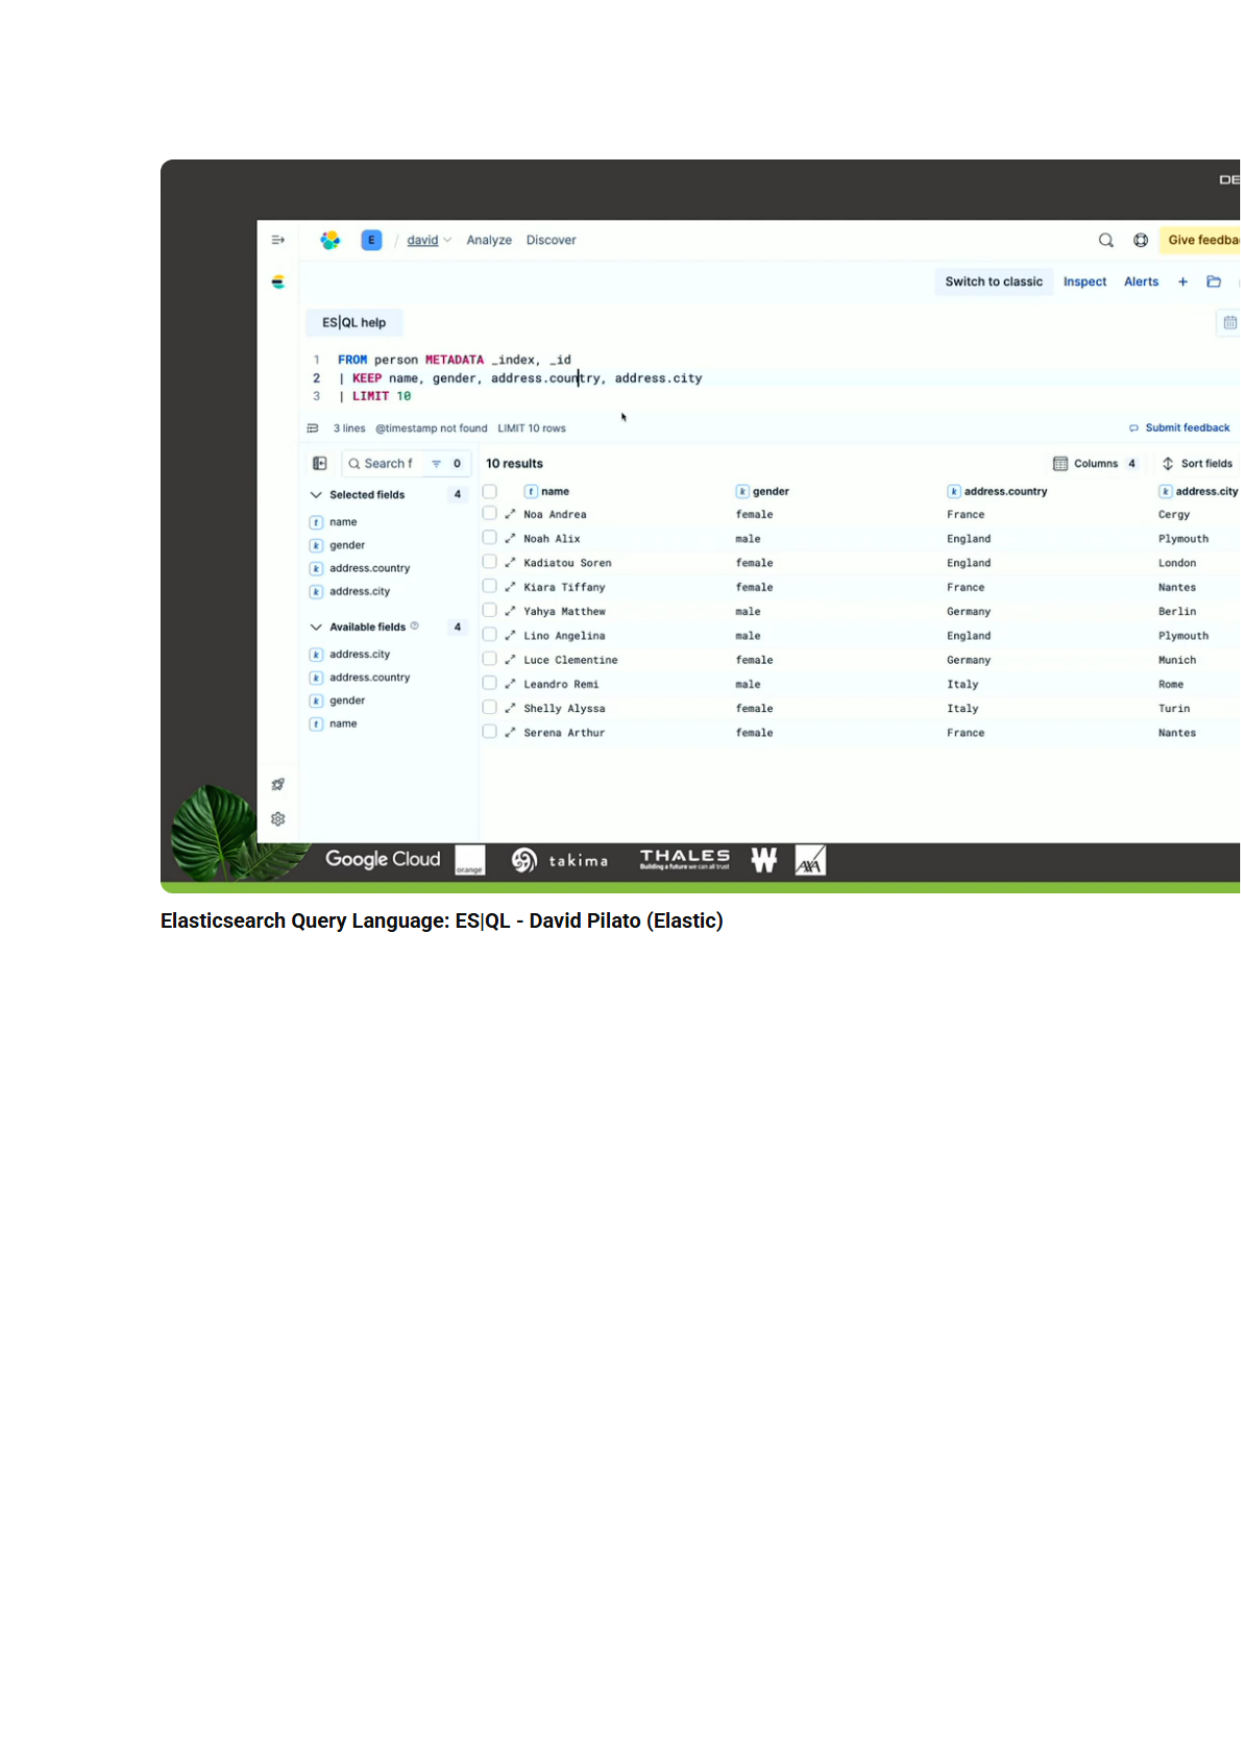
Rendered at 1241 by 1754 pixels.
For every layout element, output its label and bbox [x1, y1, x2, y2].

picture [147, 147, 1241, 933]
